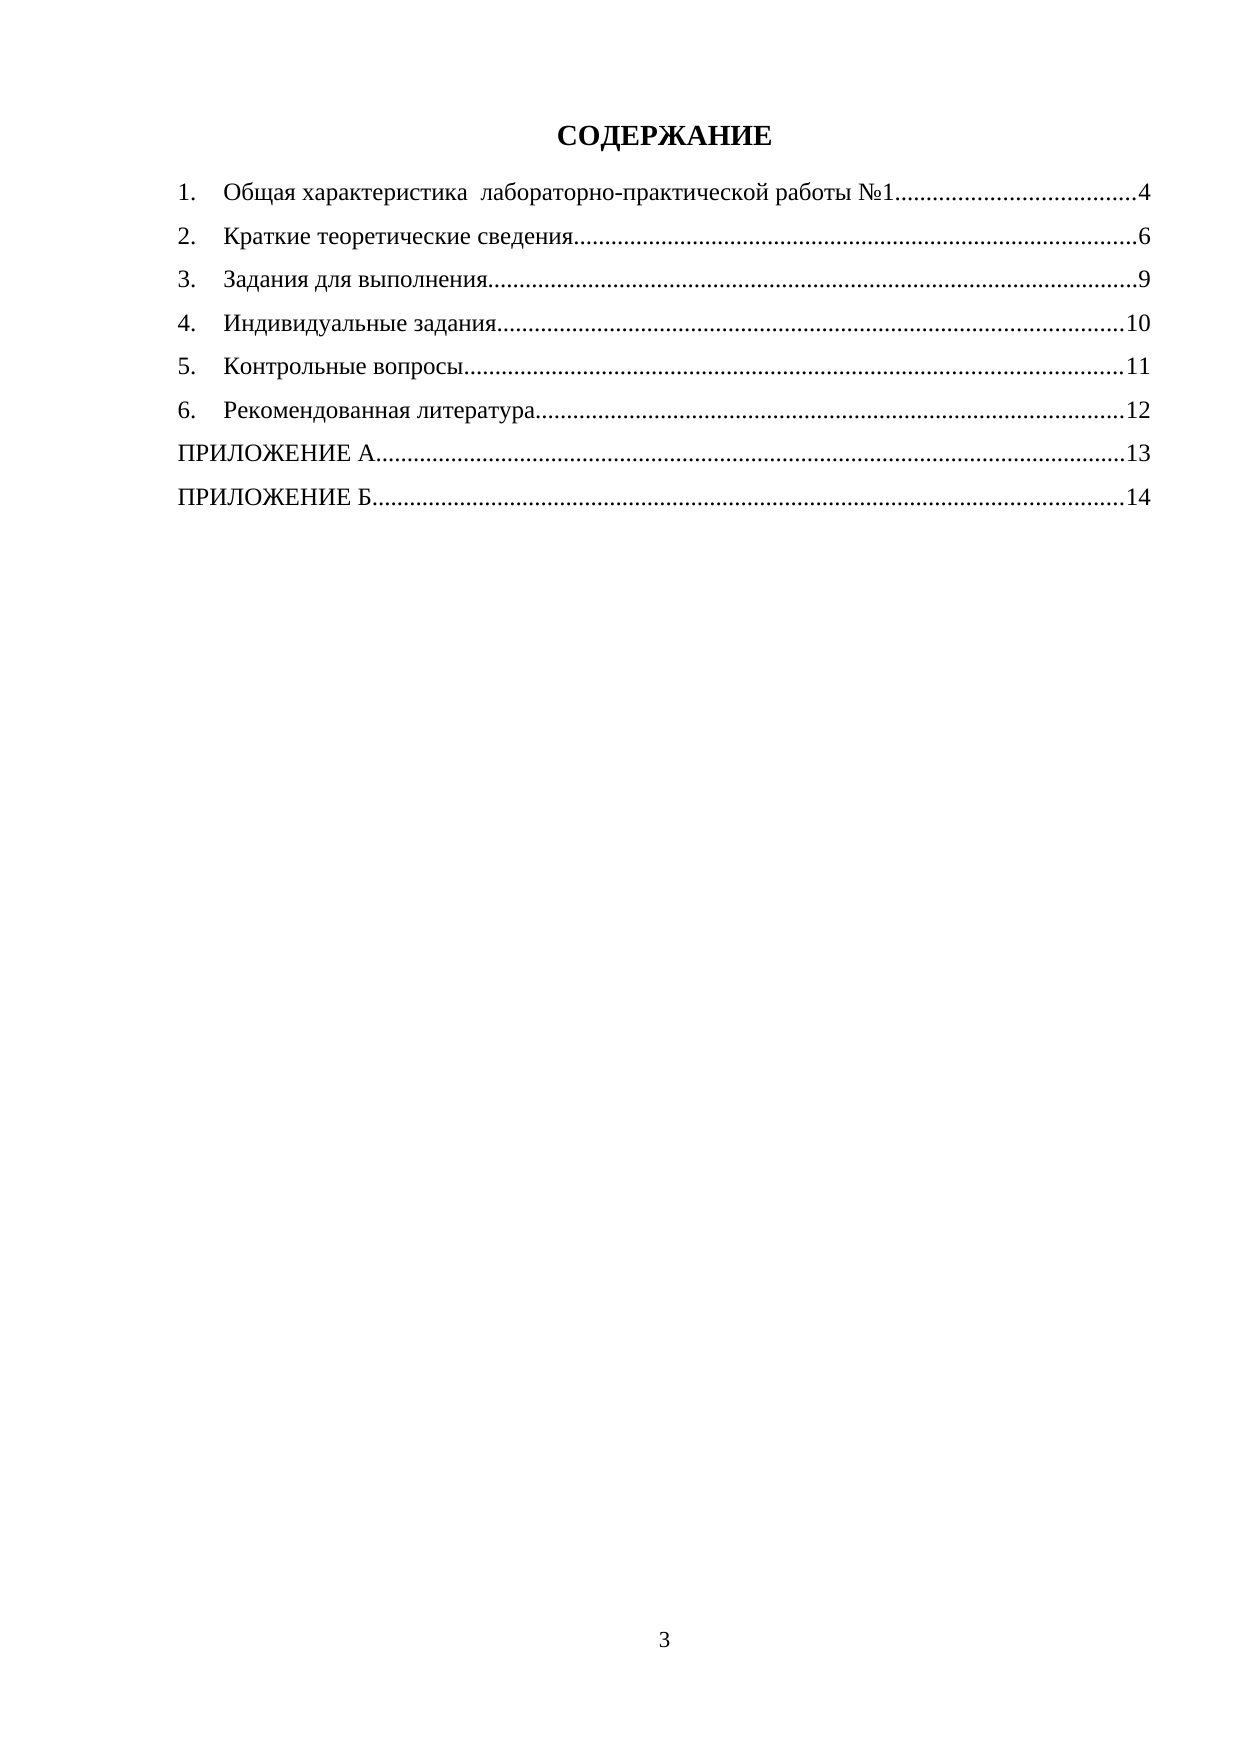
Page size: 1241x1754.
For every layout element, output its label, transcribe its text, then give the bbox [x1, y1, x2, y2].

text 4. Индивидуальные задания 10 [177, 308, 1152, 337]
text 5. Контрольные вопросы 11 [177, 351, 1152, 380]
text 2. Краткие теоретические сведения 6 [177, 221, 1152, 250]
text ПРИЛОЖЕНИЕ А 13 [177, 438, 1152, 467]
text 3. Задания для выполнения 9 [177, 264, 1152, 293]
text 6. Рекомендованная литература 12 [177, 395, 1152, 423]
text СОДЕРЖАНИЕ [177, 118, 1152, 152]
text 1. Общая характеристика лабораторно-практической работы №1 4 [177, 177, 1152, 206]
text ПРИЛОЖЕНИЕ Б 14 [177, 482, 1152, 510]
